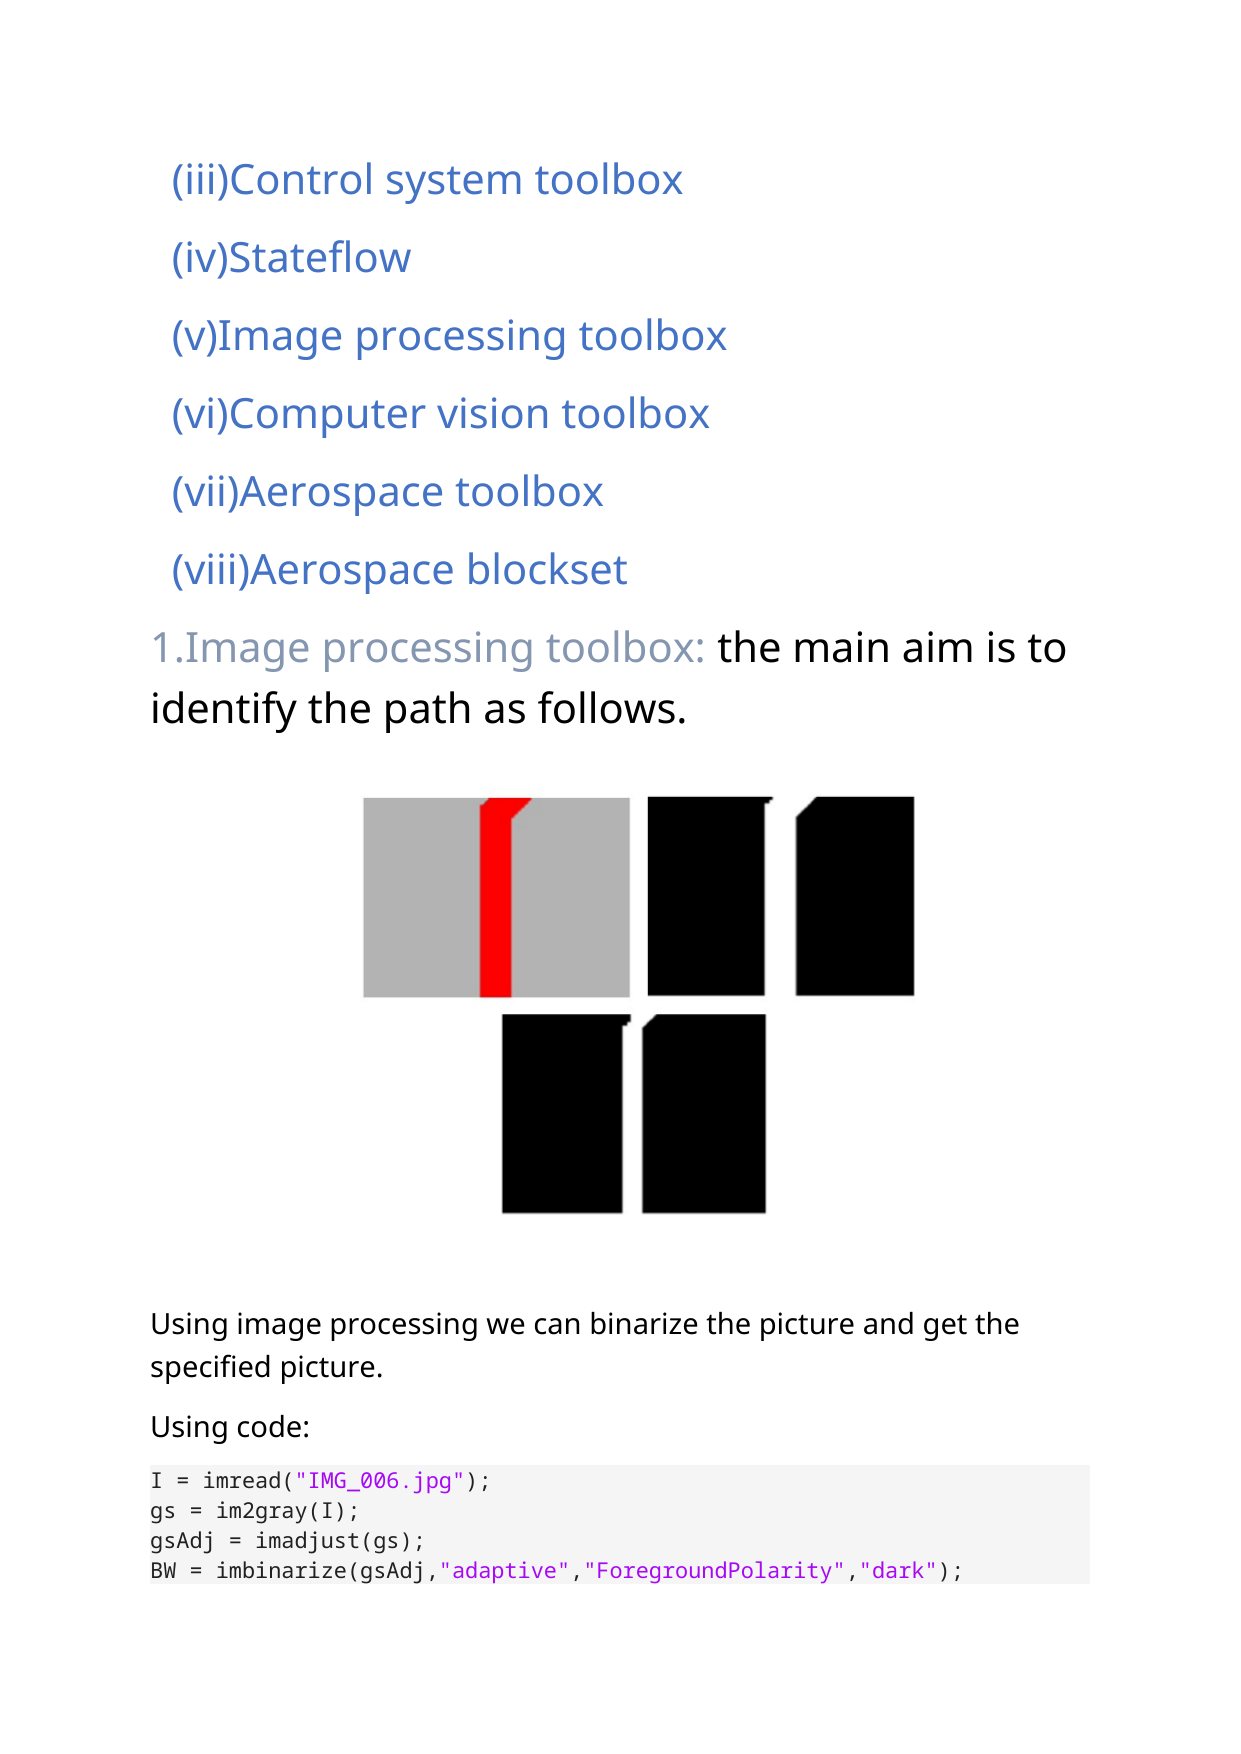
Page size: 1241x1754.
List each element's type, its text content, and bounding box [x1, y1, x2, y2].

text (viii)Aerospace blockset [150, 539, 1090, 596]
text (v)Image processing toolbox [150, 306, 1090, 363]
text BW = imbinarize(gsAdj,"adaptive","ForegroundPolarity","dark"); [150, 1555, 1090, 1584]
text Using image processing we can binarize the picture and get the specified picture. [150, 1304, 1090, 1386]
text (iii)Control system toolbox [150, 150, 1090, 207]
text I = imread("IMG_006.jpg"); [150, 1465, 1090, 1495]
text gs = im2gray(I); [150, 1495, 1090, 1525]
picture [347, 776, 923, 1223]
text (iv)Stateflow [150, 228, 1090, 285]
text gsAdj = imadjust(gs); [150, 1525, 1090, 1555]
text 1.Image processing toolbox: the main aim is to identify the path as follows. [150, 617, 1090, 736]
text (vi)Computer vision toolbox [150, 384, 1090, 441]
text (vii)Aerospace toolbox [150, 462, 1090, 518]
text Using code: [150, 1406, 1090, 1446]
